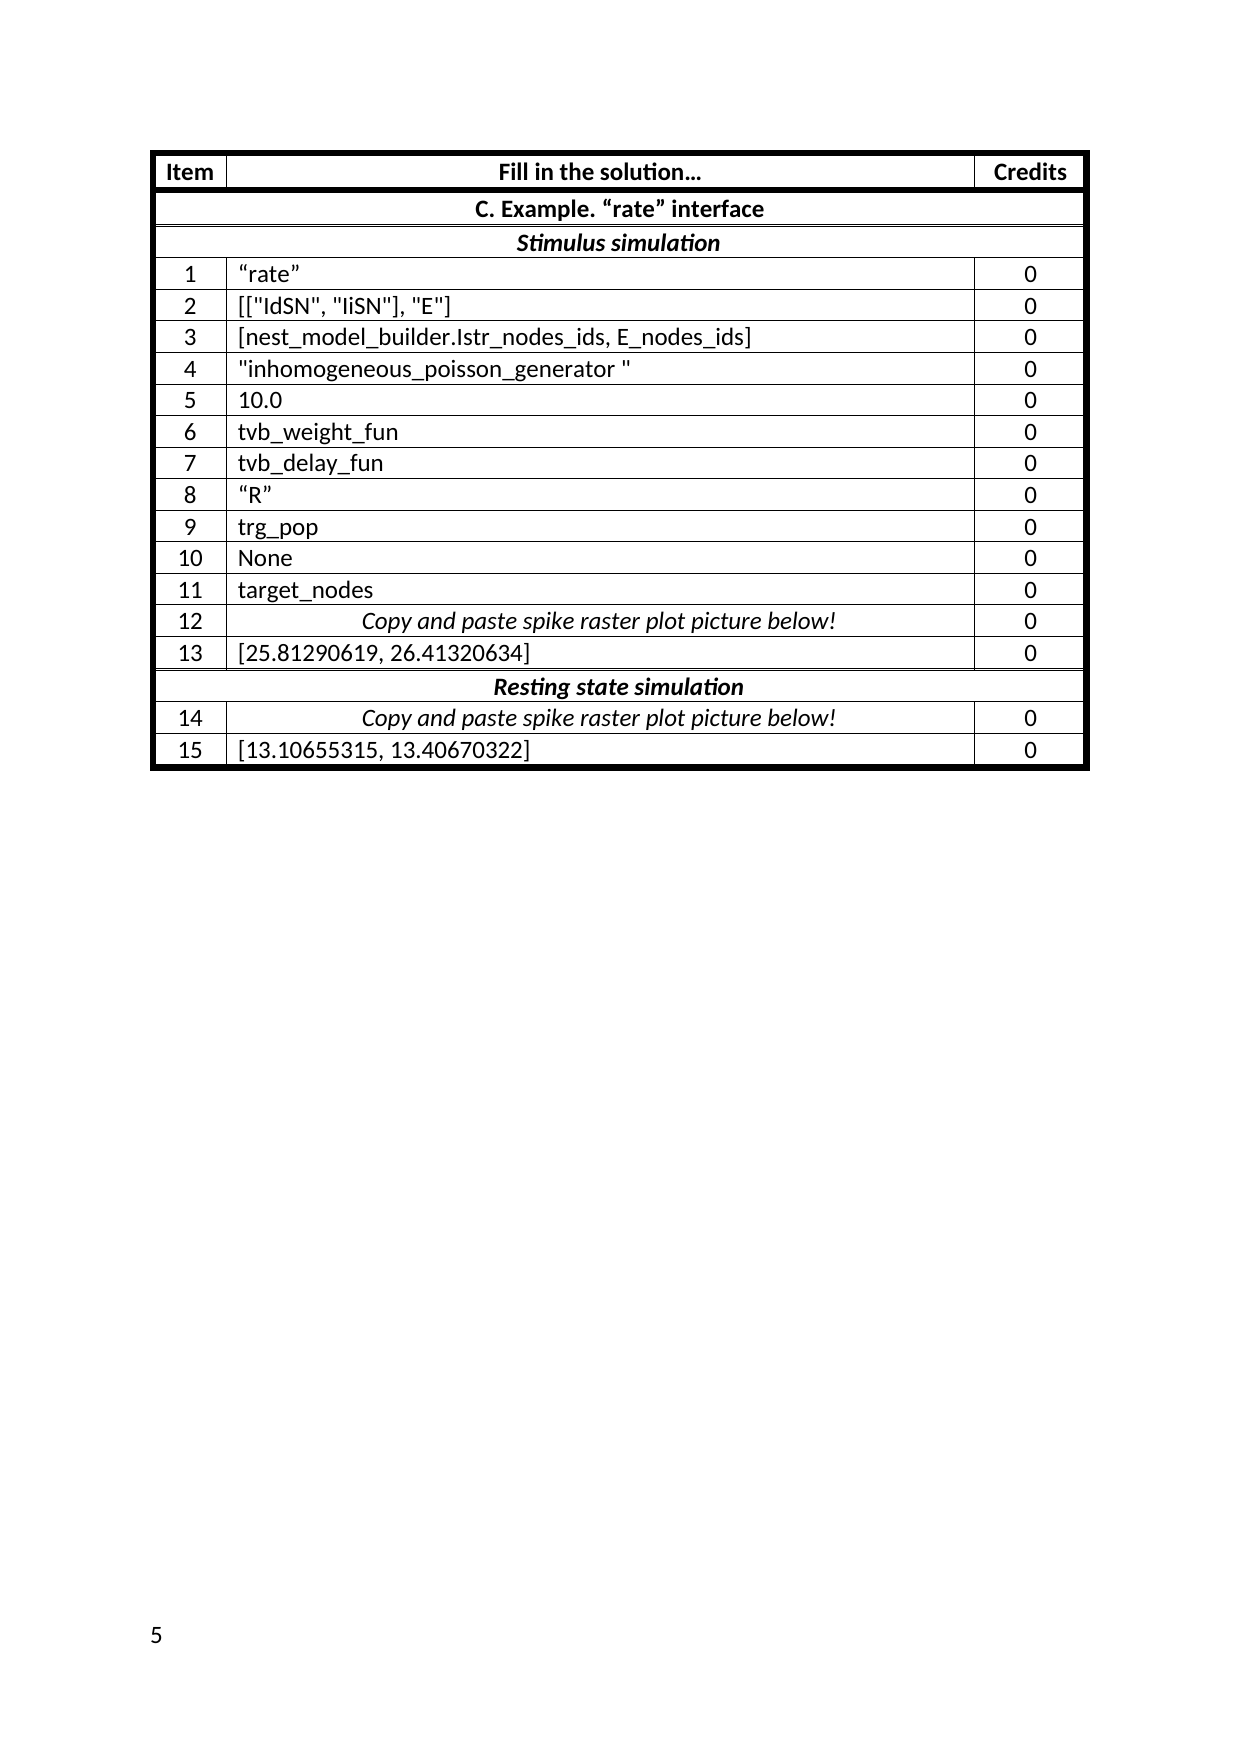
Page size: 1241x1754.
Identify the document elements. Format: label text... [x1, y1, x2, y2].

table_cell 0 [975, 574, 1083, 604]
table_cell 8 [156, 479, 226, 510]
table_cell 0 [975, 416, 1083, 447]
table_cell [25.81290619, 26.41320634] [227, 637, 974, 667]
table_cell 12 [156, 605, 226, 636]
table_cell None [227, 542, 974, 573]
table_cell 5 [156, 385, 226, 415]
table_cell Stimulus simulation [156, 227, 1083, 257]
table_cell [13.10655315, 13.40670322] [227, 734, 974, 764]
table_cell 0 [975, 290, 1083, 320]
table_cell 0 [975, 542, 1083, 573]
table_cell 0 [975, 511, 1083, 541]
table_cell C. Example. “rate” interface [156, 193, 1083, 223]
table_header Fill in the solution… [227, 156, 974, 187]
table_cell tvb_delay_fun [227, 448, 974, 478]
table_header Item [156, 156, 226, 187]
table_cell Copy and paste spike raster plot picture below! [227, 605, 974, 636]
table_cell target_nodes [227, 574, 974, 604]
table_cell 7 [156, 448, 226, 478]
table_cell 0 [975, 734, 1083, 764]
table_cell 14 [156, 702, 226, 733]
table_cell 15 [156, 734, 226, 764]
table_cell "inhomogeneous_poisson_generator " [227, 353, 974, 383]
table_cell 4 [156, 353, 226, 383]
table_cell 0 [975, 353, 1083, 383]
table_cell 10 [156, 542, 226, 573]
table_cell 0 [975, 479, 1083, 510]
table_cell 0 [975, 321, 1083, 352]
table_cell Copy and paste spike raster plot picture below! [227, 702, 974, 733]
table_cell 0 [975, 385, 1083, 415]
table_cell [nest_model_builder.Istr_nodes_ids, E_nodes_ids] [227, 321, 974, 352]
table_cell trg_pop [227, 511, 974, 541]
table_cell 10.0 [227, 385, 974, 415]
table_cell 3 [156, 321, 226, 352]
table_cell “rate” [227, 258, 974, 289]
table_cell 2 [156, 290, 226, 320]
table_cell 0 [975, 605, 1083, 636]
table_cell 0 [975, 637, 1083, 667]
table_cell 0 [975, 702, 1083, 733]
table_cell 0 [975, 448, 1083, 478]
table_cell 6 [156, 416, 226, 447]
table_cell Resting state simulation [156, 671, 1083, 701]
table_cell “R” [227, 479, 974, 510]
table_cell 0 [975, 258, 1083, 289]
table_cell [["IdSN", "IiSN"], "E"] [227, 290, 974, 320]
table_cell 13 [156, 637, 226, 667]
table_cell tvb_weight_fun [227, 416, 974, 447]
table_cell 11 [156, 574, 226, 604]
table_header Credits [975, 156, 1083, 187]
table_cell 1 [156, 258, 226, 289]
table_cell 9 [156, 511, 226, 541]
